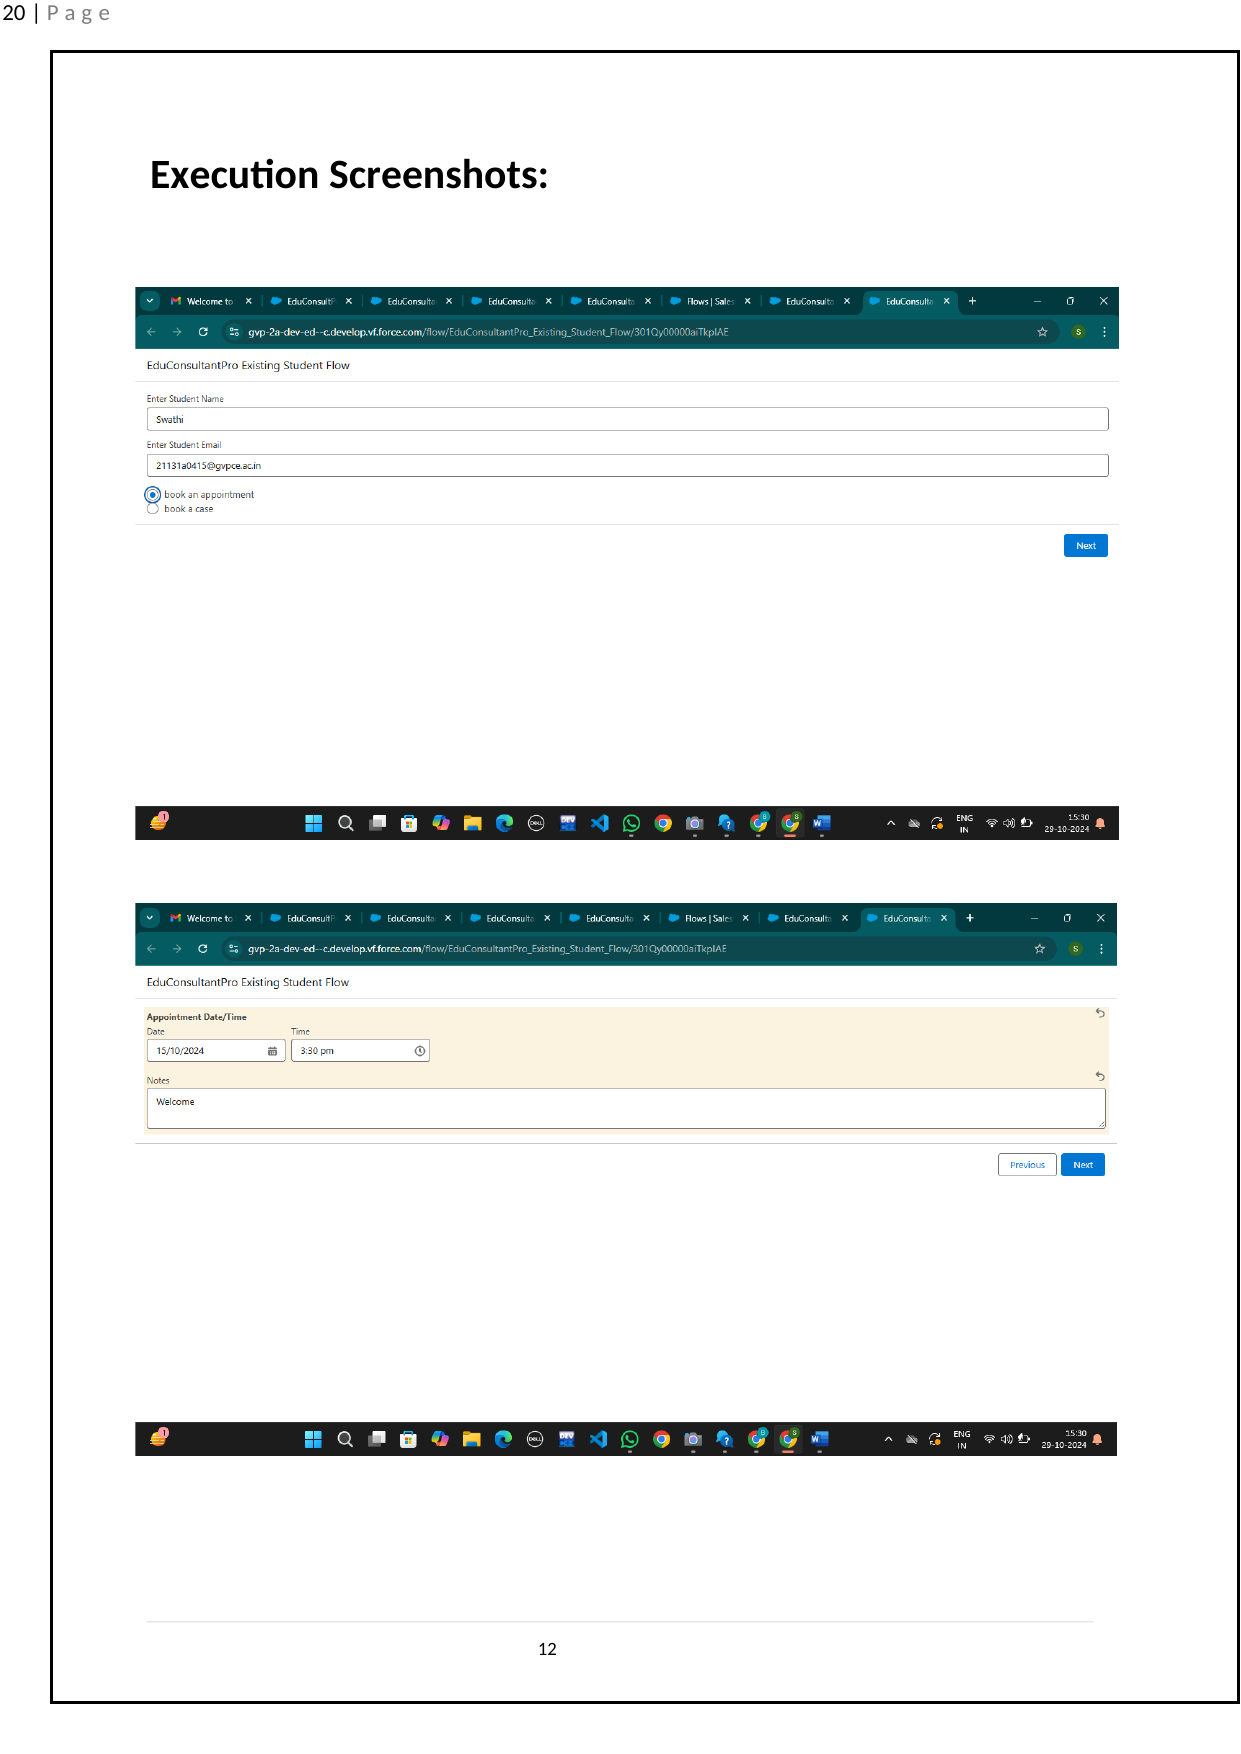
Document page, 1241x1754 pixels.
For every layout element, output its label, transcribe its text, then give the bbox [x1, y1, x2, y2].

picture [135, 287, 1119, 840]
text Execution Screenshots: [150, 148, 1237, 199]
picture [135, 903, 1117, 1456]
